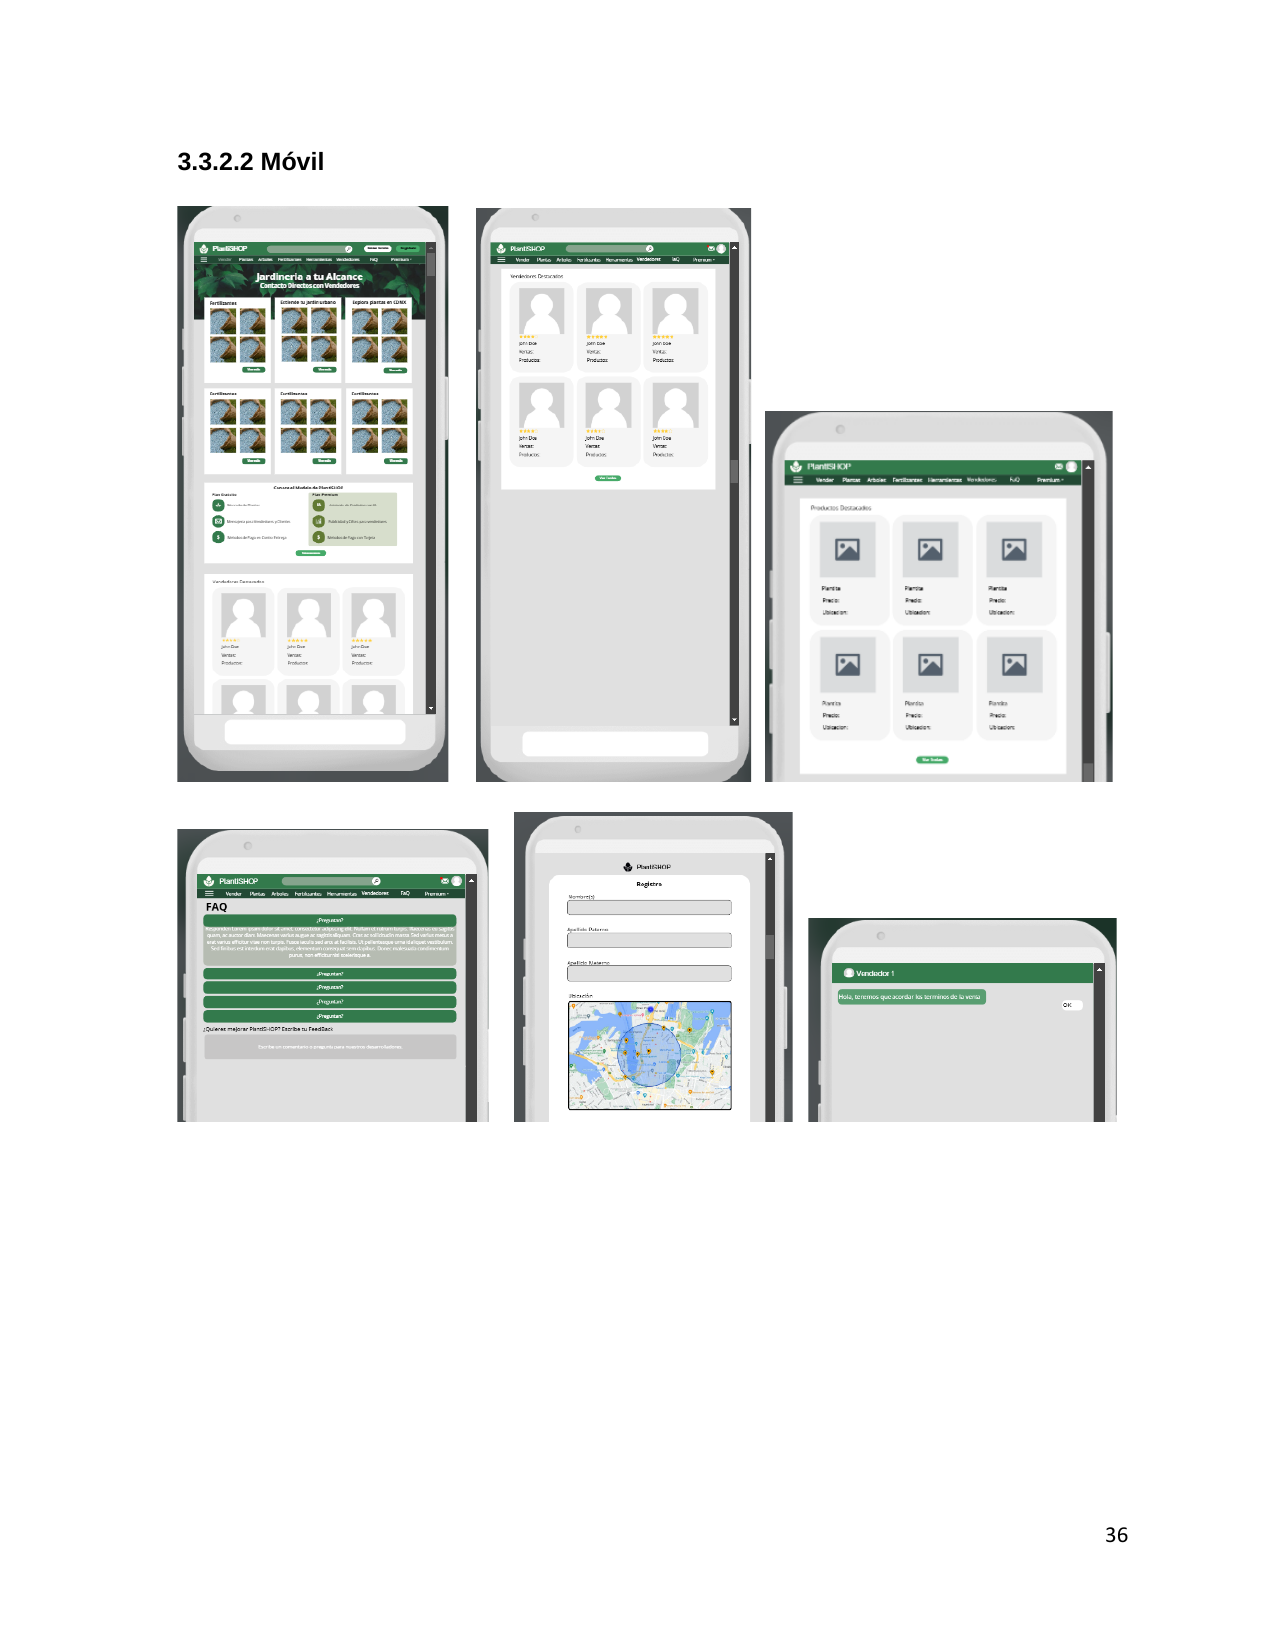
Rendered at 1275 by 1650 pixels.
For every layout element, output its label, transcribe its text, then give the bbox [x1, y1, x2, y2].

text 3.3.2.2 Móvil [177, 147, 1128, 176]
picture [177, 829, 489, 1122]
picture [765, 411, 1113, 782]
picture [476, 208, 752, 782]
picture [514, 812, 793, 1122]
picture [177, 206, 449, 782]
picture [808, 918, 1117, 1122]
